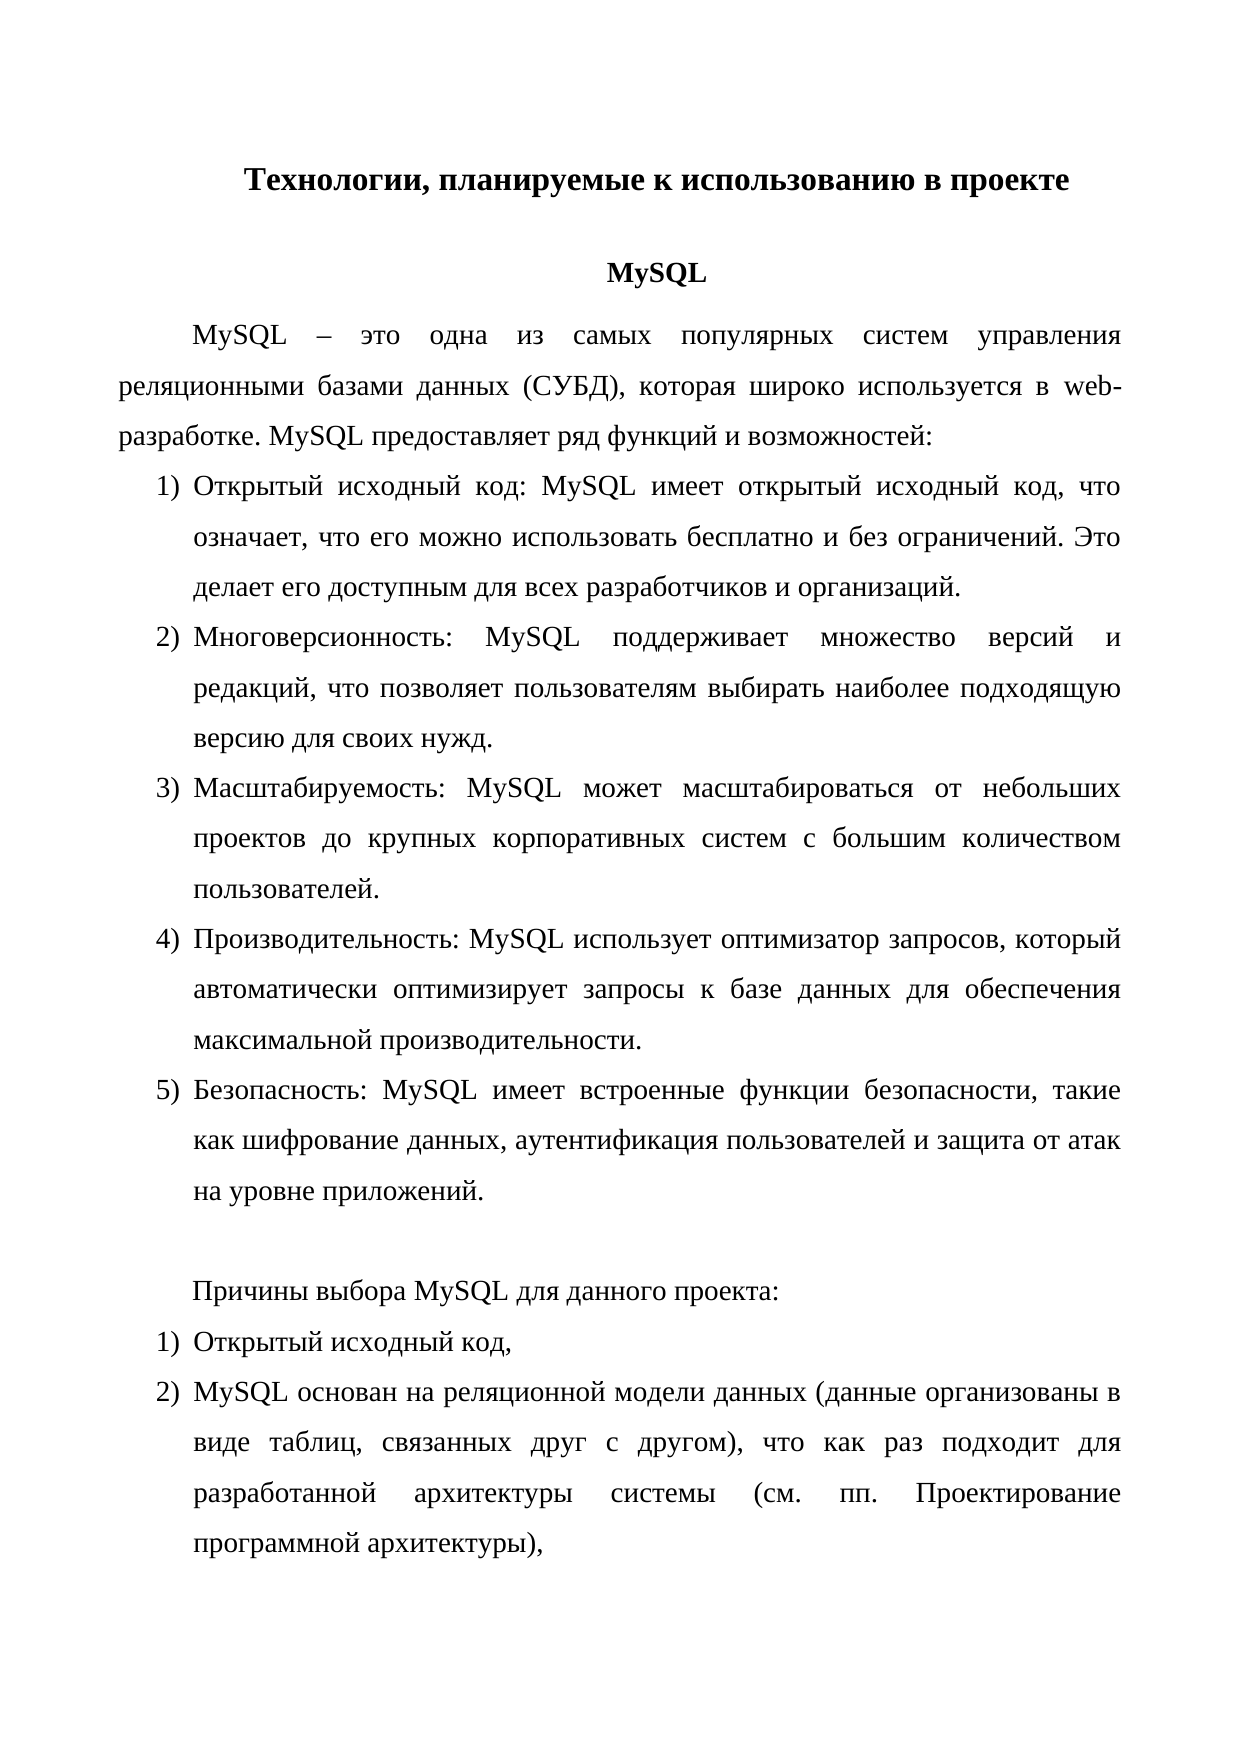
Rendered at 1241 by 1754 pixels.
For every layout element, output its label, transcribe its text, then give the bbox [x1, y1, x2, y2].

list MySQL основан на реляционной модели данных (данные организованы в виде таблиц, связанных друг с другом), что как раз подходит для разработанной архитектуры системы (см. пп. Проектирование программной архитектуры), [156, 1374, 1122, 1558]
list Открытый исходный код: MySQL имеет открытый исходный код, что означает, что его можно использовать бесплатно и без ограничений. Это делает его доступным для всех разработчиков и организаций. [156, 468, 1122, 603]
list Безопасность: MySQL имеет встроенные функции безопасности, такие как шифрование данных, аутентификация пользователей и защита от атак на уровне приложений. [156, 1072, 1122, 1206]
list Производительность: MySQL использует оптимизатор запросов, который автоматически оптимизирует запросы к базе данных для обеспечения максимальной производительности. [156, 921, 1122, 1055]
text Причины выбора MySQL для данного проекта: [118, 1273, 1122, 1307]
list Масштабируемость: MySQL может масштабироваться от небольших проектов до крупных корпоративных систем с большим количеством пользователей. [156, 770, 1122, 904]
subtitle Технологии, планируемые к использованию в проекте [118, 160, 1122, 198]
list Многоверсионность: MySQL поддерживает множество версий и редакций, что позволяет пользователям выбирать наиболее подходящую версию для своих нужд. [156, 619, 1122, 753]
list Открытый исходный код, [156, 1324, 1122, 1357]
text MySQL – это одна из самых популярных систем управления реляционными базами данных (СУБД), которая широко используется в web-разработке. MySQL предоставляет ряд функций и возможностей: [118, 317, 1122, 452]
subtitle MySQL [118, 255, 1122, 288]
